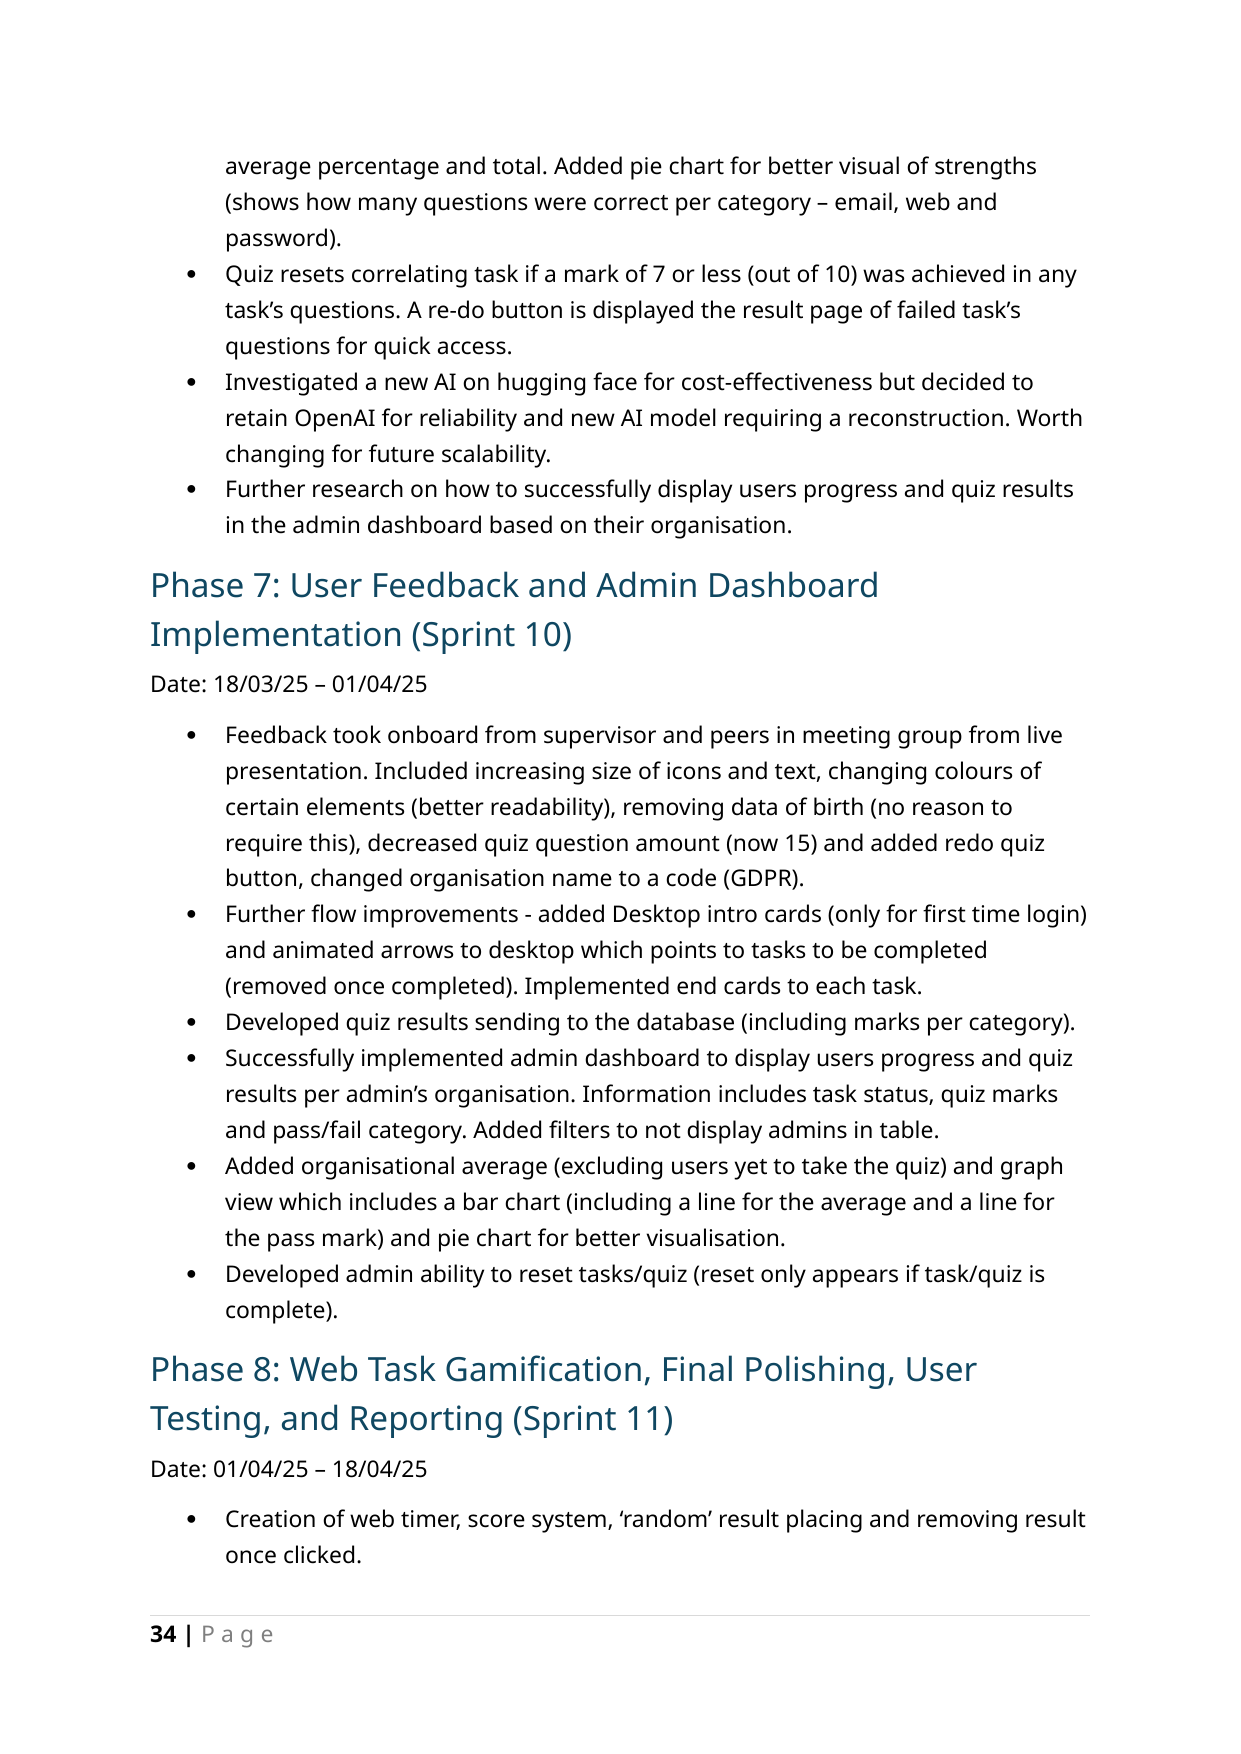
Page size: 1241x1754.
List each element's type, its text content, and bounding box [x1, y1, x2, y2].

list Further flow improvements - added Desktop intro cards (only for first time login) and animated arrows to desktop which points to tasks to be completed (removed once completed). Implemented end cards to each task. [187, 898, 1090, 1001]
text Date: 01/04/25 – 18/04/25 [150, 1452, 1090, 1484]
list Developed quiz results sending to the database (including marks per category). [187, 1006, 1090, 1037]
list Further research on how to successfully display users progress and quiz results in the admin dashboard based on their organisation. [187, 473, 1090, 541]
list Successfully implemented admin dashboard to display users progress and quiz results per admin’s organisation. Information includes task status, quiz marks and pass/fail category. Added filters to not display admins in table. [187, 1042, 1090, 1145]
list Added organisational average (excluding users yet to take the quiz) and graph view which includes a bar chart (including a line for the average and a line for the pass mark) and pie chart for better visualisation. [187, 1150, 1090, 1253]
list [187, 150, 1090, 253]
list Creation of web timer, score system, ‘random’ result placing and removing result once clicked. [187, 1503, 1090, 1570]
list Developed admin ability to reset tasks/quiz (reset only appears if task/quiz is complete). [187, 1258, 1090, 1325]
subtitle Phase 7: User Feedback and Admin Dashboard Implementation (Sprint 10) [150, 562, 1090, 656]
list Feedback took onboard from supervisor and peers in meeting group from live presentation. Included increasing size of icons and text, changing colours of certain elements (better readability), removing data of birth (no reason to require this), decreased quiz question amount (now 15) and added redo quiz button, changed organisation name to a code (GDPR). [187, 719, 1090, 894]
subtitle Phase 8: Web Task Gamification, Final Polishing, User Testing, and Reporting (Sprint 11) [150, 1346, 1090, 1441]
text Date: 18/03/25 – 01/04/25 [150, 668, 1090, 699]
list Quiz resets correlating task if a mark of 7 or less (out of 10) was achieved in any task’s questions. A re-do button is displayed the result page of failed task’s questions for quick access. [187, 258, 1090, 361]
list Investigated a new AI on hugging face for cost-effectiveness but decided to retain OpenAI for reliability and new AI model requiring a reconstruction. Worth changing for future scalability. [187, 366, 1090, 469]
